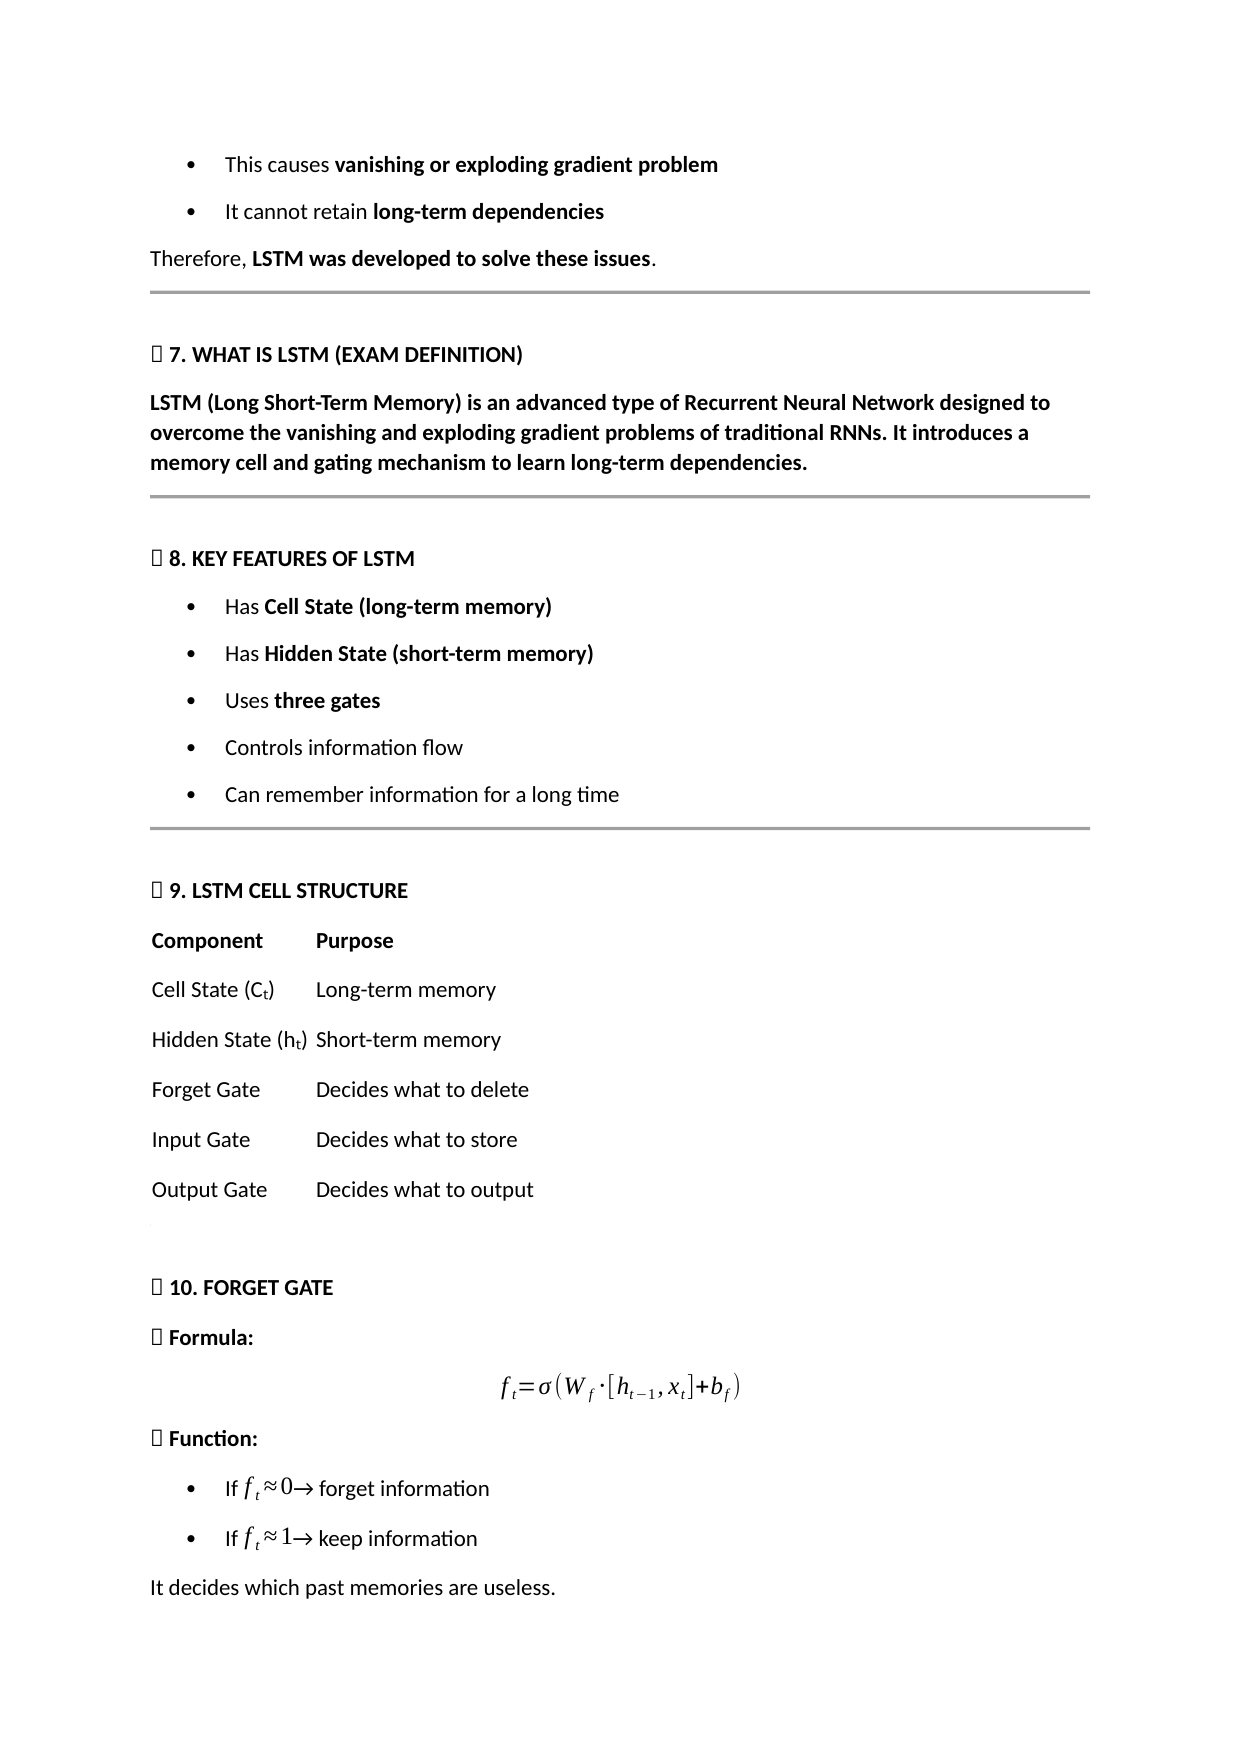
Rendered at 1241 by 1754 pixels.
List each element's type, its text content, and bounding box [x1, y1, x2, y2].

table_cell Decides what to delete [314, 1074, 541, 1124]
text It decides which past memories are useless. [150, 1573, 1090, 1601]
table_cell Cell State (Cₜ) [150, 974, 314, 1024]
table_cell Decides what to store [314, 1124, 541, 1174]
table_cell Long-term memory [314, 974, 541, 1024]
list Has Cell State (long-term memory) [187, 592, 1090, 621]
text ✅ Formula: [150, 1321, 1090, 1352]
list It cannot retain long-term dependencies [187, 197, 1090, 225]
list Has Hidden State (short-term memory) [187, 639, 1090, 667]
table_cell Forget Gate [150, 1074, 314, 1124]
list Uses three gates [187, 686, 1090, 714]
text Therefore, LSTM was developed to solve these issues. [150, 244, 1090, 272]
list If → keep information [187, 1523, 1090, 1554]
text ✅ Function: [150, 1422, 1090, 1453]
table_cell Output Gate [150, 1174, 314, 1223]
table_header Purpose [314, 924, 541, 974]
text ✅ 9. LSTM CELL STRUCTURE [150, 874, 1090, 905]
table_header Component [150, 924, 314, 974]
text ✅ 10. FORGET GATE [150, 1270, 1090, 1302]
table_cell Decides what to output [314, 1174, 541, 1223]
table_cell Hidden State (hₜ) [150, 1024, 314, 1074]
list Controls information flow [187, 733, 1090, 761]
table_cell Input Gate [150, 1124, 314, 1174]
text ✅ 8. KEY FEATURES OF LSTM [150, 542, 1090, 573]
list This causes vanishing or exploding gradient problem [187, 150, 1090, 178]
text LSTM (Long Short-Term Memory) is an advanced type of Recurrent Neural Network designed to overcome the vanishing and exploding gradient problems of traditional RNNs. It introduces a memory cell and gating mechanism to learn long-term dependencies. [150, 388, 1090, 476]
table_cell Short-term memory [314, 1024, 541, 1074]
list Can remember information for a long time [187, 780, 1090, 808]
list If → forget information [187, 1472, 1090, 1504]
text ✅ 7. WHAT IS LSTM (EXAM DEFINITION) [150, 337, 1090, 369]
